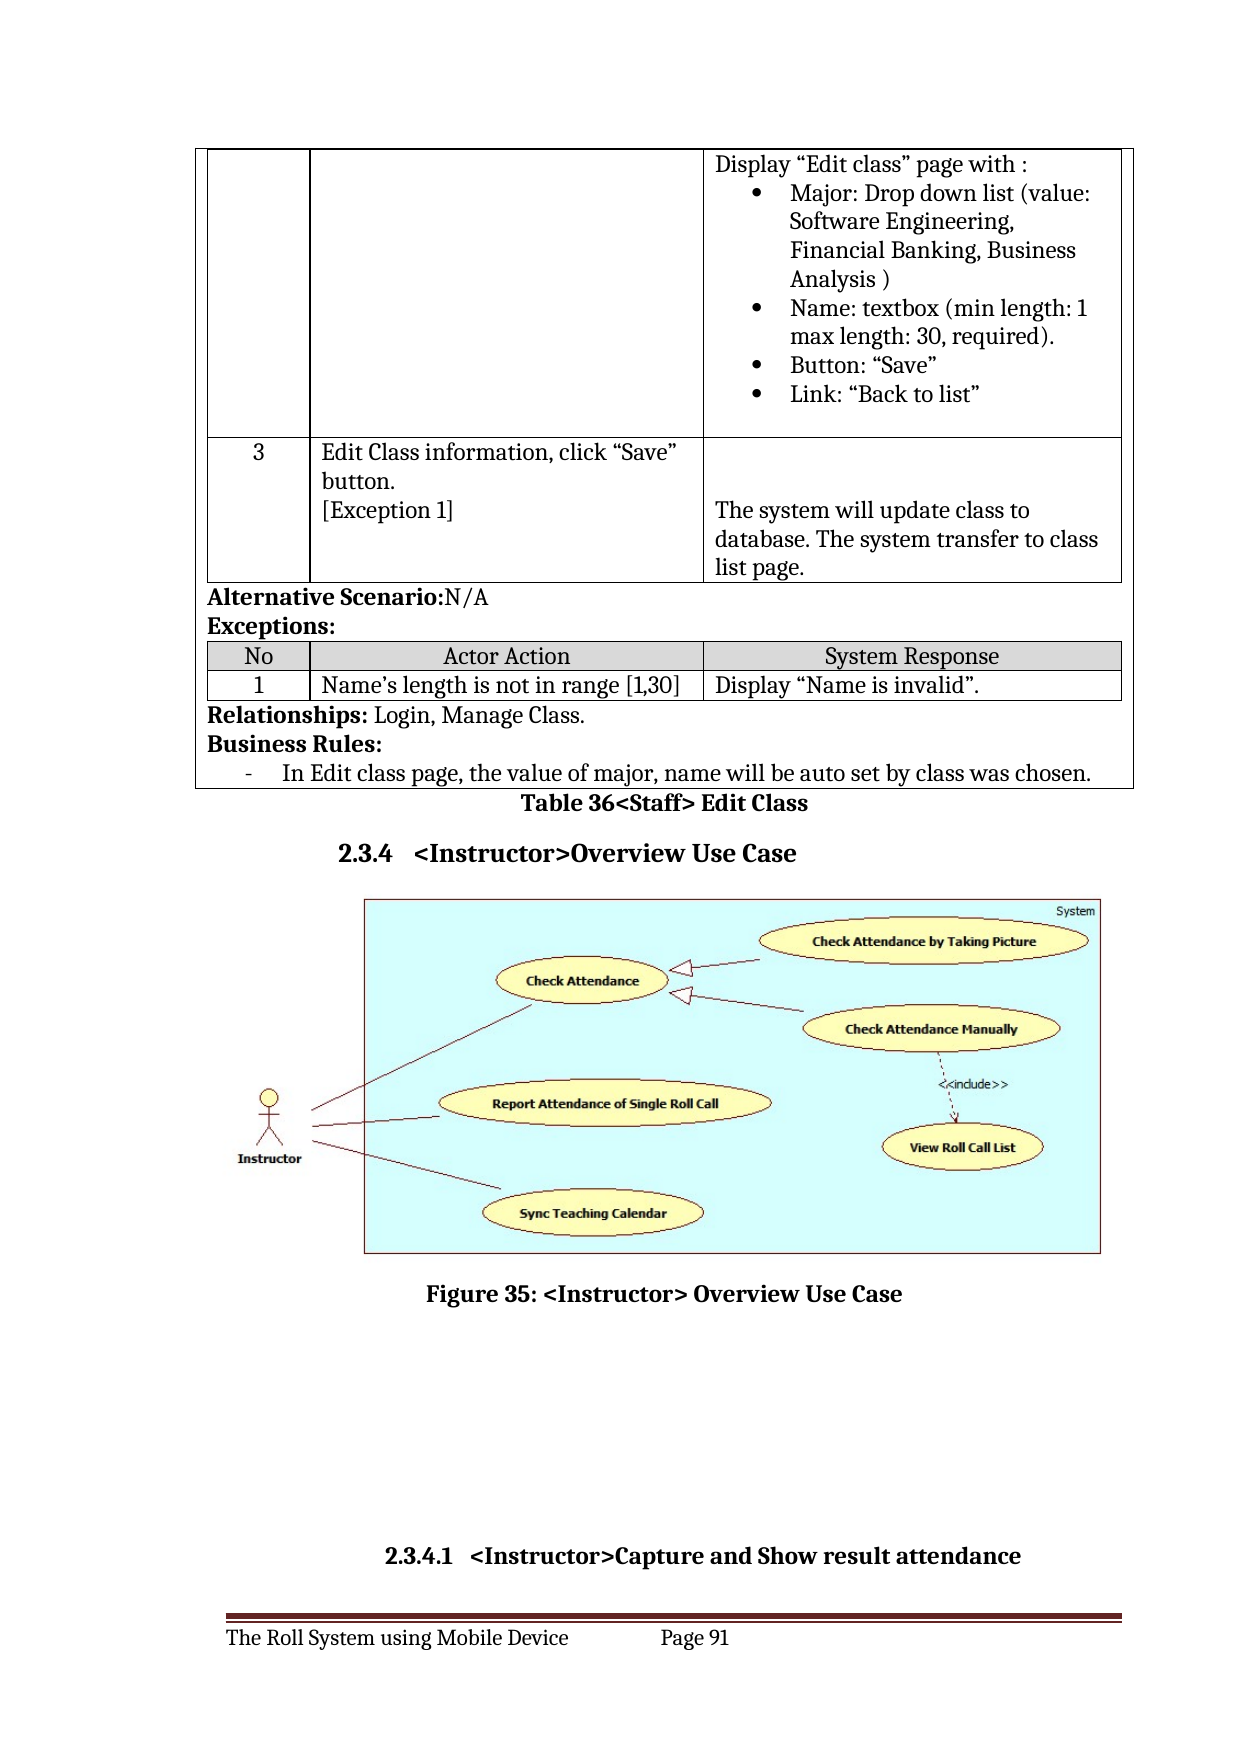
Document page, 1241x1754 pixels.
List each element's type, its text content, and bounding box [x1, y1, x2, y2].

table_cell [196, 149, 1133, 787]
subtitle <Instructor>Capture and Show result attendance [385, 1542, 1122, 1571]
text Figure 35: <Instructor> Overview Use Case [207, 1280, 1122, 1309]
text Table 36<Staff> Edit Class [207, 789, 1122, 817]
picture [206, 877, 1123, 1276]
subtitle <Instructor>Overview Use Case [338, 838, 1122, 869]
